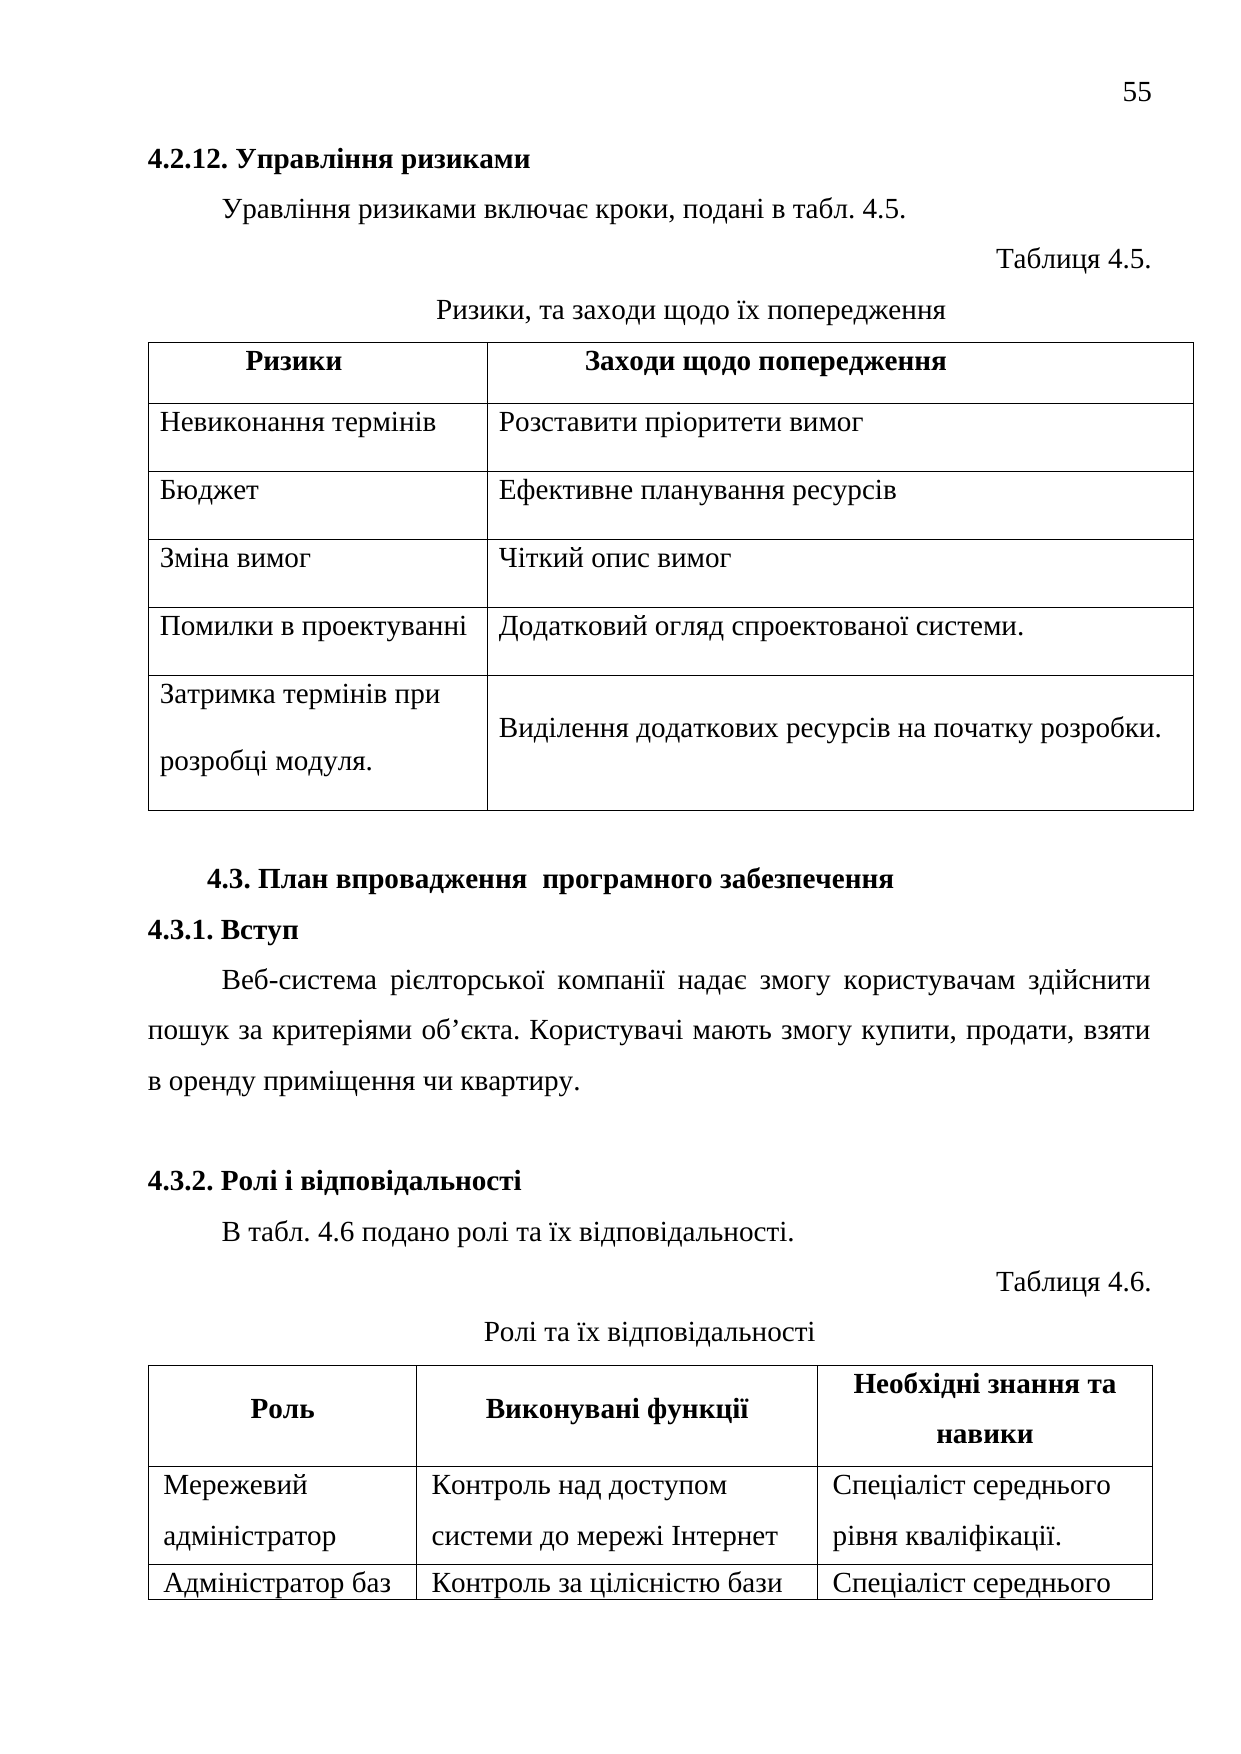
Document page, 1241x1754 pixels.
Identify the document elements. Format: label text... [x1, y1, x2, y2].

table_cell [149, 1565, 416, 1599]
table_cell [417, 1565, 817, 1599]
table_header Ризики [149, 343, 487, 403]
text В табл. 4.6 подано ролі та їх відповідальності. [148, 1214, 1152, 1247]
table_cell Невиконання термінів [149, 404, 487, 471]
text Веб-система рієлторської компанії надає змогу користувачам здійснити пошук за критеріями об’єкта. Користувачі мають змогу купити, продати, взяти в оренду приміщення чи квартиру. [148, 962, 1152, 1096]
table_cell Розставити пріоритети вимог [488, 404, 1193, 471]
text Уравління ризиками включає кроки, подані в табл. 4.5. [148, 191, 1152, 225]
table_header Роль [149, 1366, 416, 1466]
table_cell Зміна вимог [149, 540, 487, 607]
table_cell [818, 1467, 1152, 1564]
table_cell Затримка термінів при розробці модуля. [149, 676, 487, 810]
table_cell Додатковий огляд спроектованої системи. [488, 608, 1193, 675]
text Ролі та їх відповідальності [148, 1314, 1152, 1348]
subtitle 4.2.12. Управління ризиками [148, 141, 1152, 174]
list Таблиця 4.5. [230, 242, 1152, 275]
text Таблиця 4.6. [148, 1264, 1152, 1298]
subtitle 4.3.2. Ролі і відповідальності [148, 1163, 1152, 1197]
table_header Виконувані функції [417, 1366, 817, 1466]
table_cell Помилки в проектуванні [149, 608, 487, 675]
table_cell Виділення додаткових ресурсів на початку розробки. [488, 676, 1193, 810]
list Ризики, та заходи щодо їх попередження [230, 292, 1152, 325]
table_cell Бюджет [149, 472, 487, 539]
table_header Заходи щодо попередження [488, 343, 1193, 403]
table_cell Чіткий опис вимог [488, 540, 1193, 607]
table_cell Ефективне планування ресурсів [488, 472, 1193, 539]
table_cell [818, 1565, 1152, 1599]
subtitle 4.3.1. Вступ [148, 912, 1152, 945]
table_cell Мережевий адміністратор [149, 1467, 416, 1564]
table_cell Контроль над доступом системи до мережі Інтернет [417, 1467, 817, 1564]
subtitle 4.3. План впровадження програмного забезпечення [148, 862, 1152, 895]
table_header Необхідні знання та навики [818, 1366, 1152, 1466]
